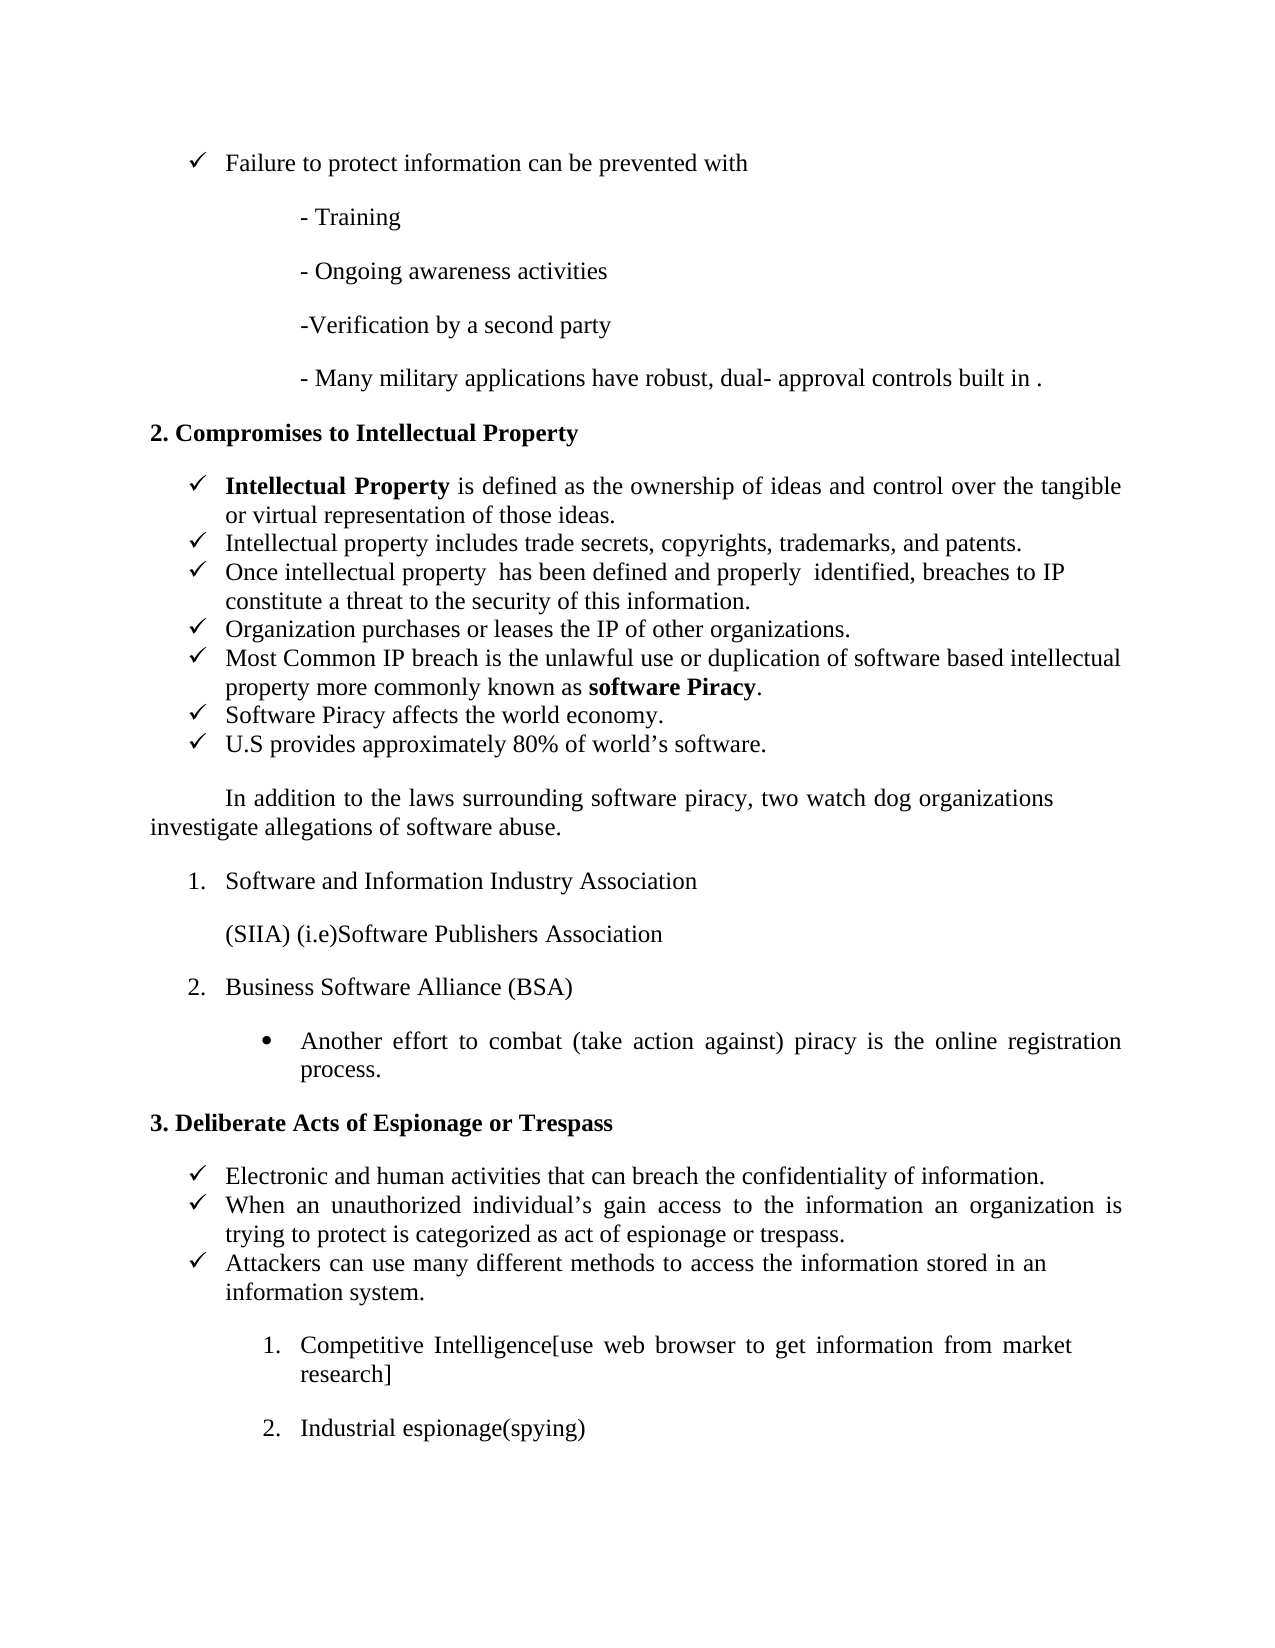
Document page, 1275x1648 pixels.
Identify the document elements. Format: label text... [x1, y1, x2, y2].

list Organization purchases or leases the IP of other organizations. [187, 615, 1206, 643]
list Software and Information Industry Association (SIIA) (i.e)Software Publishers Association [187, 866, 768, 948]
list Intellectual property includes trade secrets, copyrights, trademarks, and patents. [187, 528, 1206, 557]
list Software Piracy affects the world economy. [187, 701, 1206, 729]
list Many military applications have robust, dual- approval controls built in . [300, 363, 1206, 392]
list Once intellectual property has been defined and properly identified, breaches to IP constitute a threat to the security of this information. [187, 557, 1124, 615]
list Ongoing awareness activities [300, 256, 1206, 285]
list Competitive Intelligence[use web browser to get information from market research] [262, 1330, 1124, 1388]
list Electronic and human activities that can breach the confidentiality of information. [187, 1162, 1206, 1190]
list Another effort to combat (take action against) piracy is the online registration process. [262, 1027, 1125, 1083]
list Intellectual Property is defined as the ownership of ideas and control over the tangible or virtual representation of those ideas. [187, 471, 1124, 528]
list U.S provides approximately 80% of world’s software. [187, 729, 1206, 758]
list Failure to protect information can be prevented with [187, 148, 1206, 177]
text -Verification by a second party [300, 310, 1206, 338]
list Attackers can use many different methods to access the information stored in an information system. [187, 1248, 1124, 1305]
list Training [300, 202, 1206, 231]
subtitle Compromises to Intellectual Property [150, 418, 1206, 447]
list When an unauthorized individual’s gain access to the information an organization is trying to protect is categorized as act of espionage or trespass. [187, 1190, 1125, 1248]
list Business Software Alliance (BSA) [187, 973, 1206, 1001]
subtitle Deliberate Acts of Espionage or Trespass [150, 1108, 1206, 1137]
list Most Common IP breach is the unlawful use or duplication of software based intellectual property more commonly known as software Piracy. [187, 643, 1124, 701]
text In addition to the laws surrounding software piracy, two watch dog organizations investigate allegations of software abuse. [150, 783, 1126, 841]
list Industrial espionage(spying) [262, 1413, 1206, 1442]
